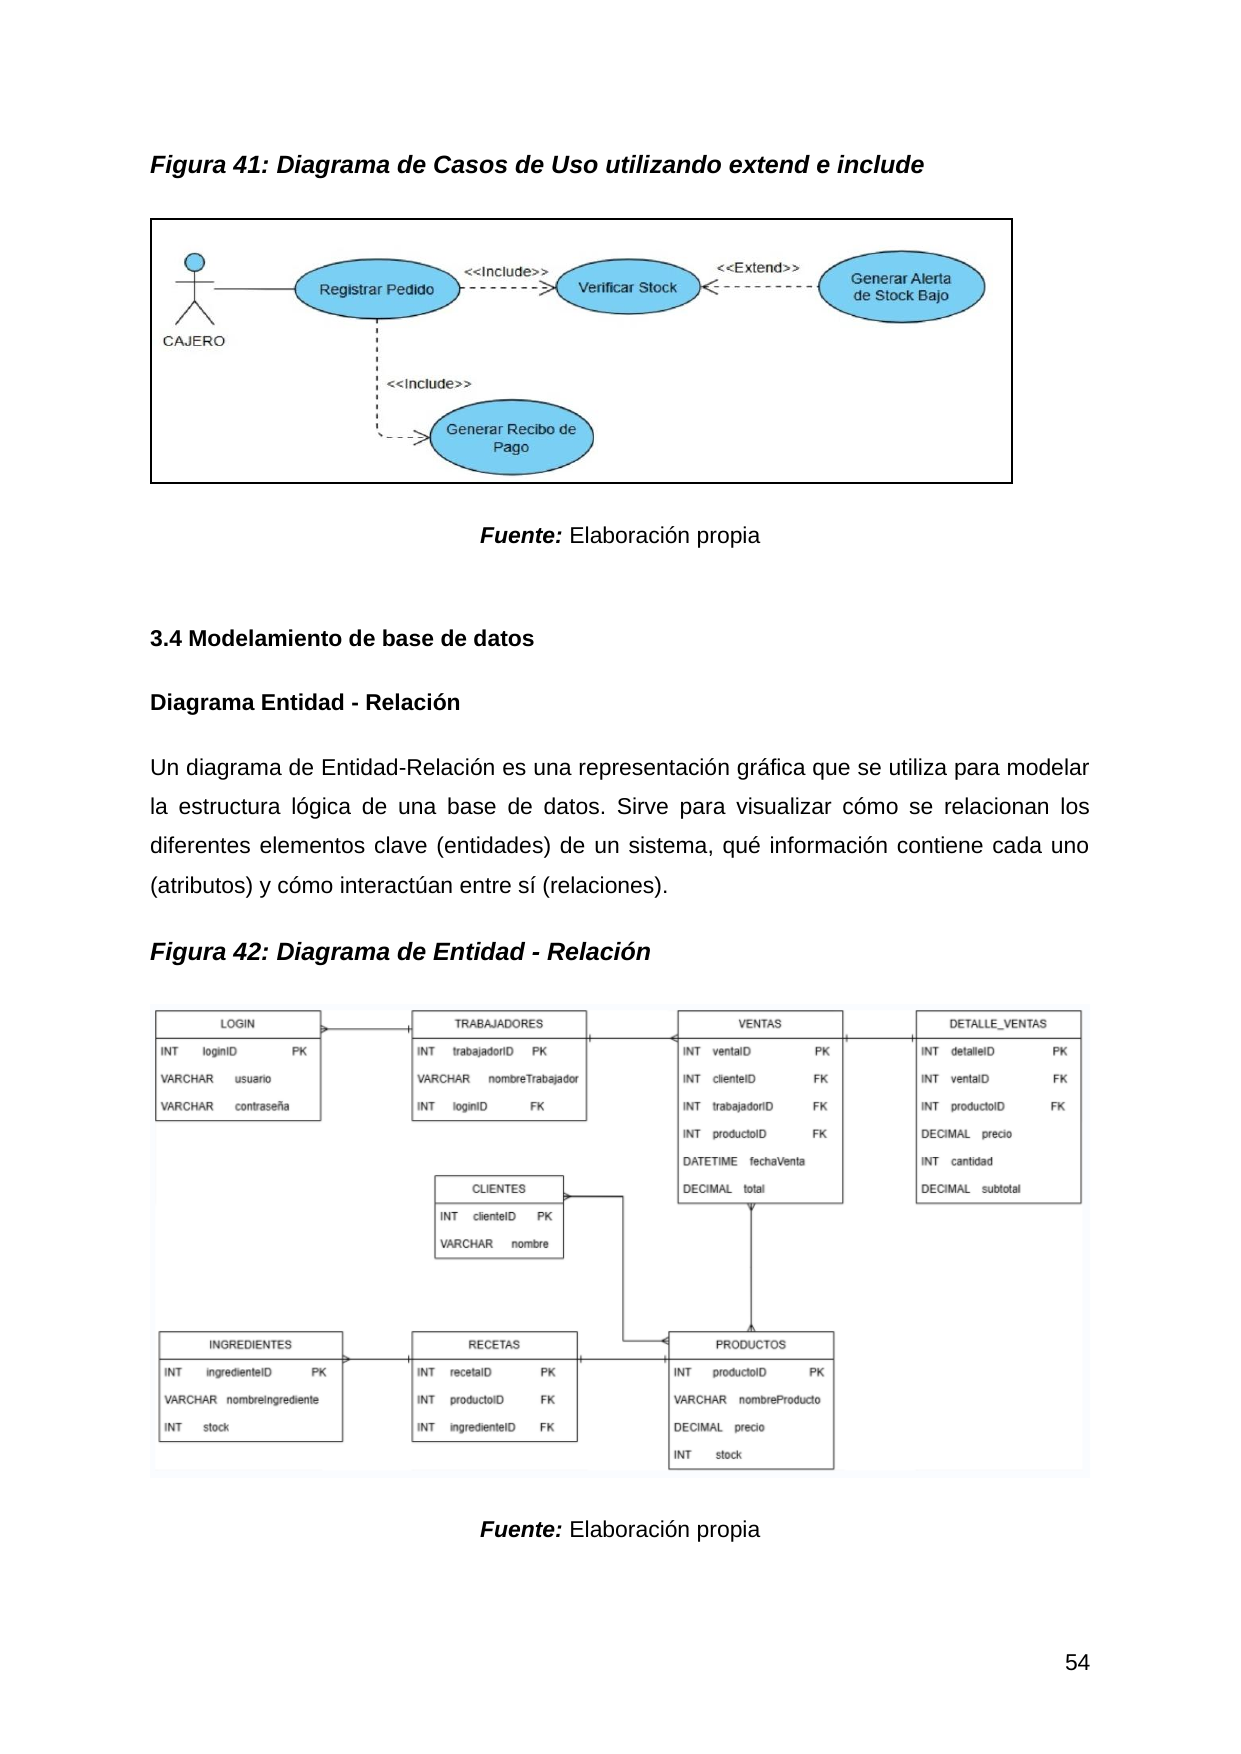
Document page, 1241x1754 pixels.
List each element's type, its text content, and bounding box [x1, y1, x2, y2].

subtitle Figura 41: Diagrama de Casos de Uso utilizando extend e include [150, 150, 1090, 179]
text Diagrama Entidad - Relación [150, 689, 1090, 715]
subtitle Figura 42: Diagrama de Entidad - Relación [150, 936, 1090, 965]
text Un diagrama de Entidad-Relación es una representación gráfica que se utiliza para modelar la estructura lógica de una base de datos. Sirve para visualizar cómo se relacionan los diferentes elementos clave (entidades) de un sistema, qué información contiene cada uno (atributos) y cómo interactúan entre sí (relaciones). [150, 753, 1090, 898]
text Fuente: Elaboración propia [150, 1516, 1090, 1542]
text Fuente: Elaboración propia [150, 522, 1090, 548]
picture [150, 1004, 1091, 1478]
picture [152, 220, 1011, 482]
text 3.4 Modelamiento de base de datos [150, 624, 1090, 651]
